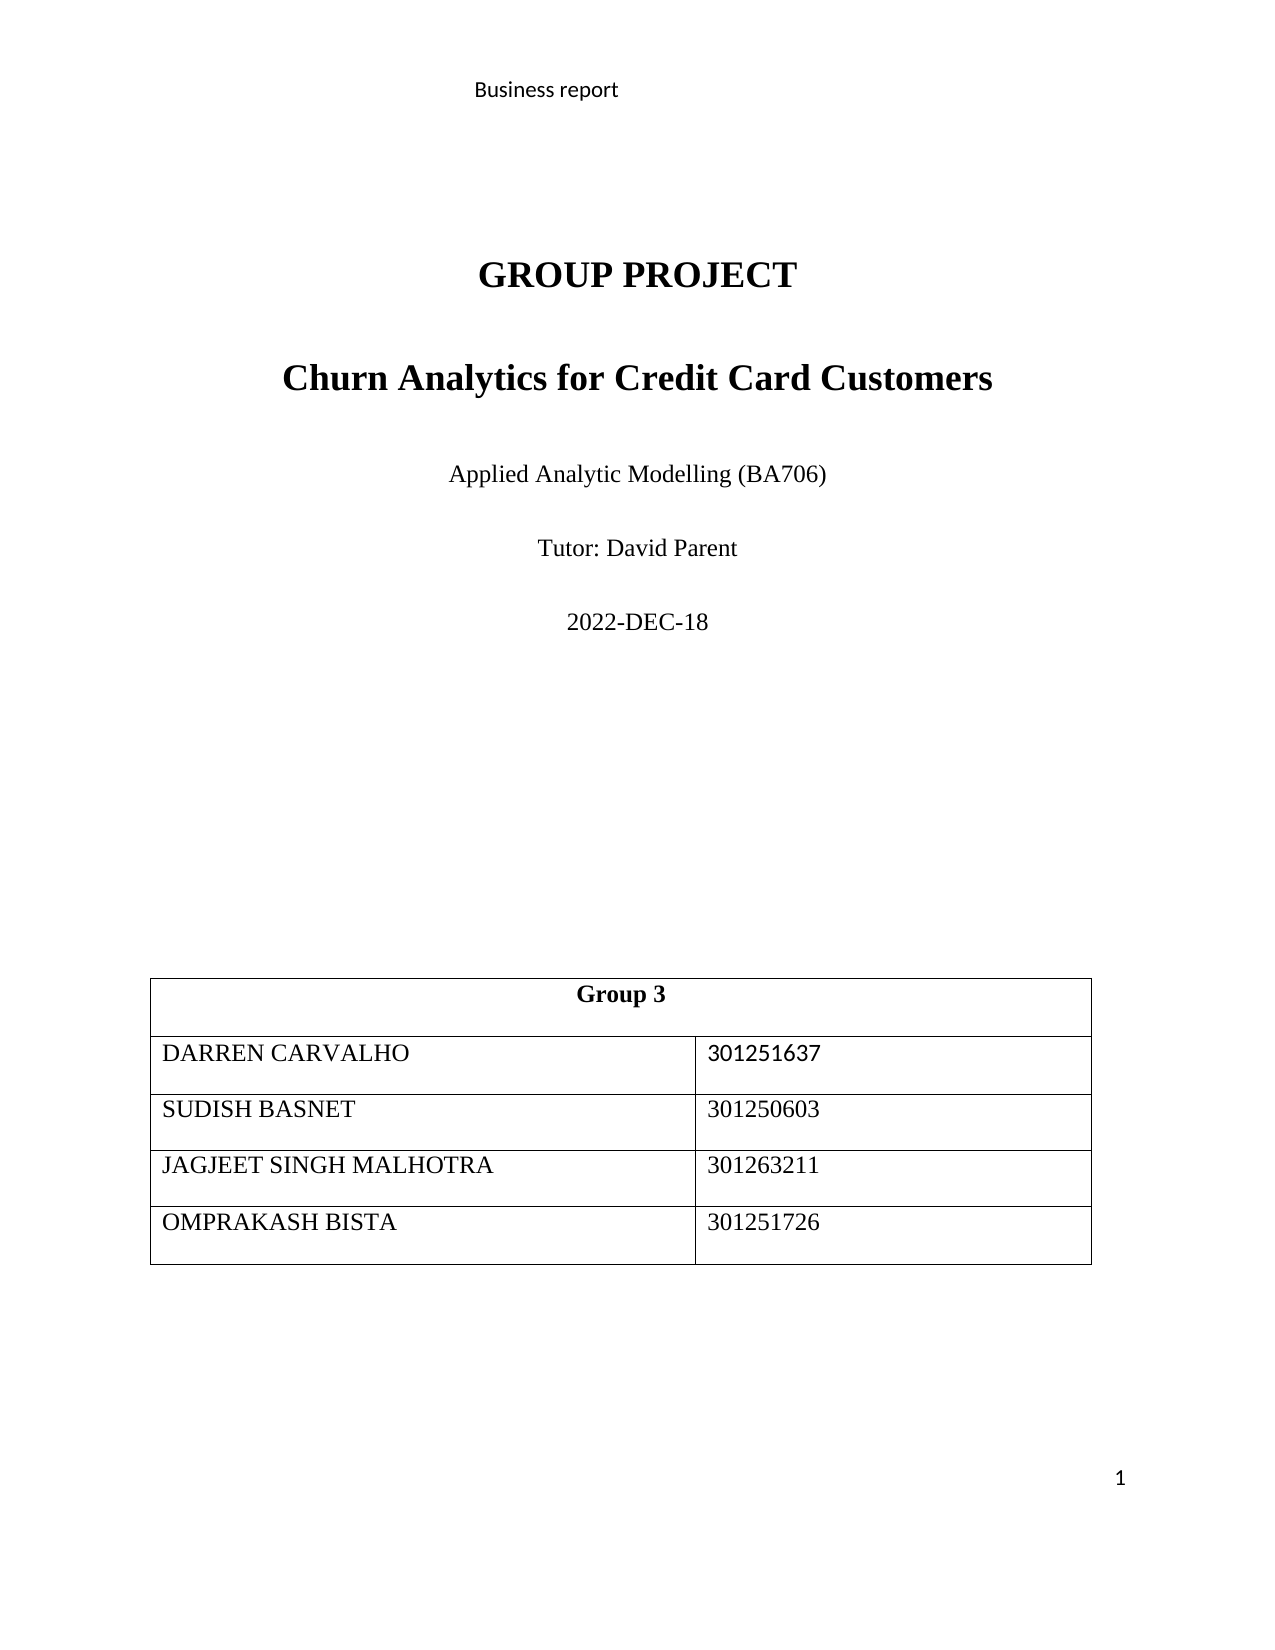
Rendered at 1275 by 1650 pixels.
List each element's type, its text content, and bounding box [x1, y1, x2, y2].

text GROUP PROJECT [150, 253, 1125, 296]
table_cell DARREN CARVALHO [151, 1037, 695, 1093]
table_cell SUDISH BASNET [151, 1095, 695, 1149]
table_header Group 3 [151, 979, 1091, 1036]
table_cell 301251726 [696, 1207, 1091, 1263]
table_cell 301251637 [696, 1037, 1091, 1093]
text 2022-DEC-18 [150, 607, 1125, 636]
text Churn Analytics for Credit Card Customers [150, 356, 1125, 399]
table_cell OMPRAKASH BISTA [151, 1207, 695, 1263]
table_cell JAGJEET SINGH MALHOTRA [151, 1151, 695, 1206]
text Applied Analytic Modelling (BA706) [150, 459, 1125, 487]
table_cell 301250603 [696, 1095, 1091, 1149]
table_cell 301263211 [696, 1151, 1091, 1206]
text Tutor: David Parent [150, 533, 1125, 562]
